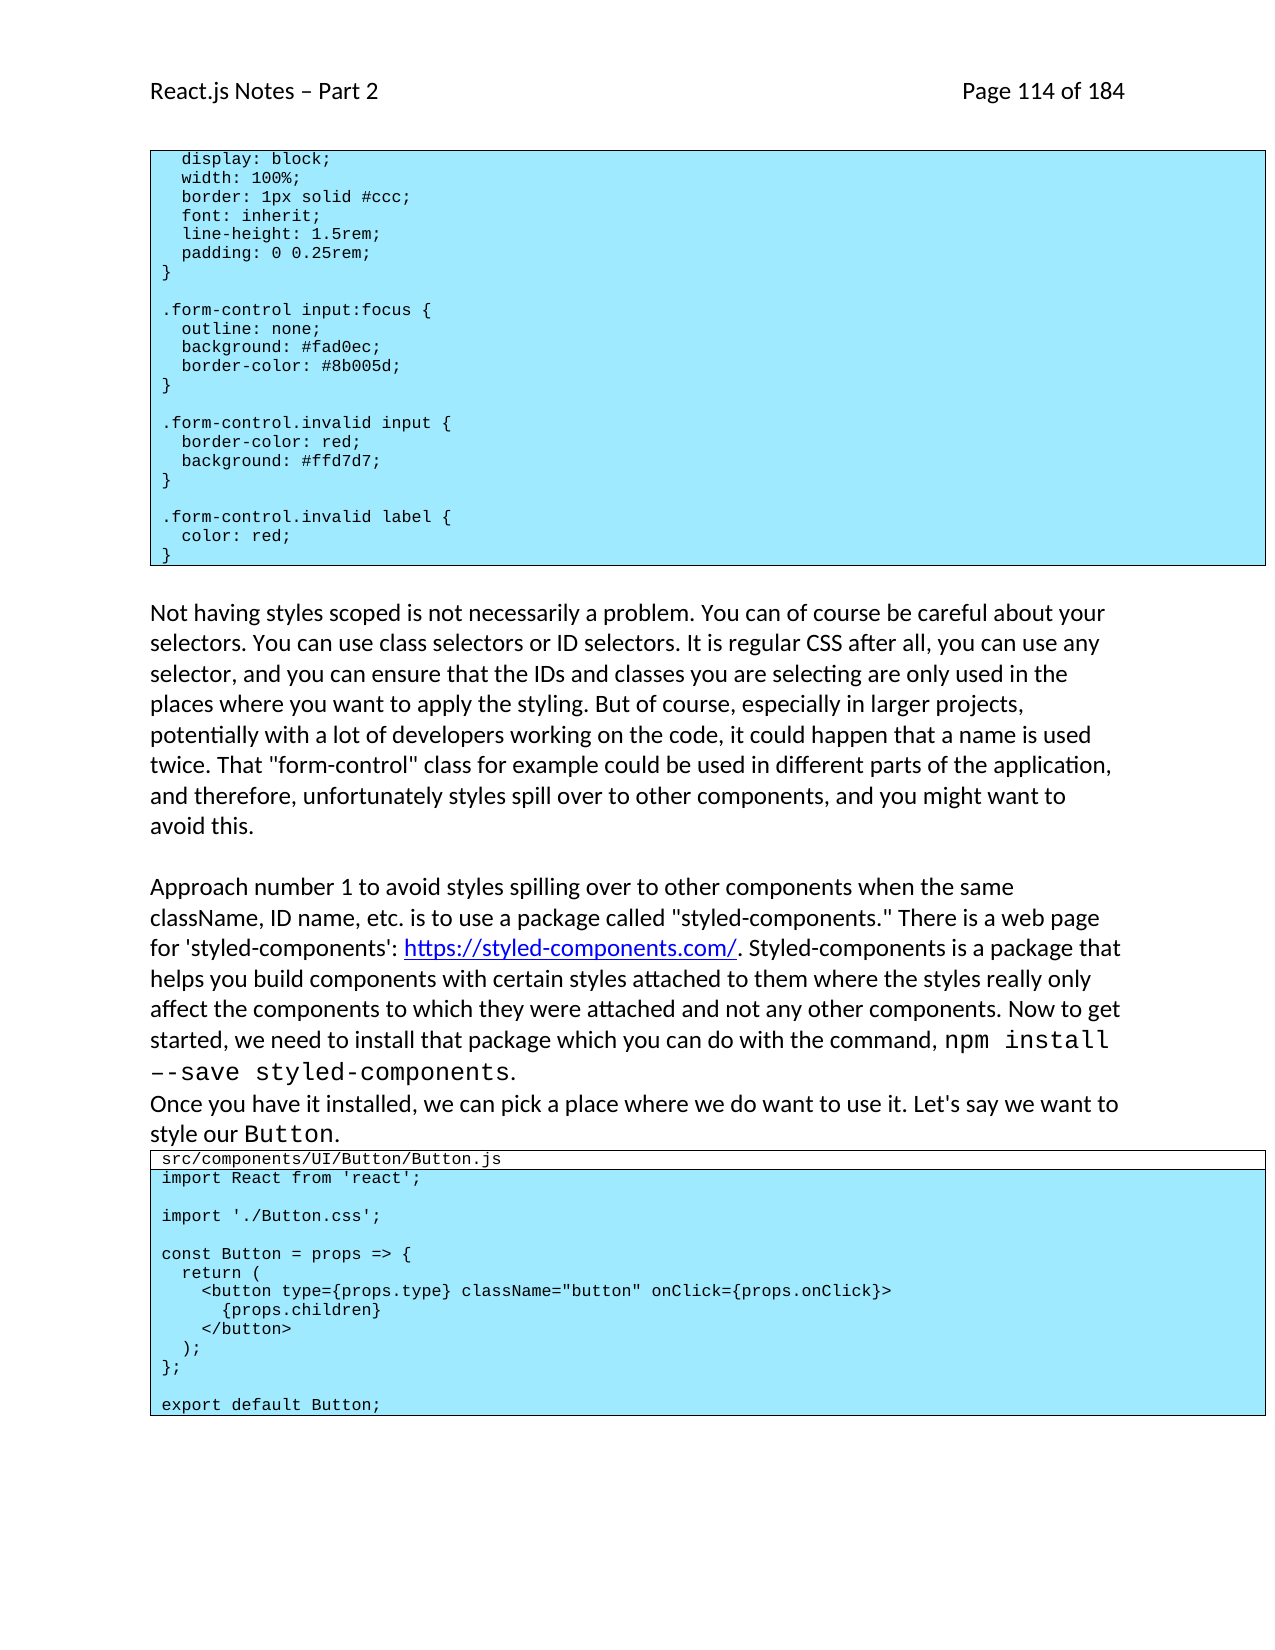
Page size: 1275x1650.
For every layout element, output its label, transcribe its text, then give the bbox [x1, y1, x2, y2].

text Once you have it installed, we can pick a place where we do want to use it. Let's say we want to style our Button. [150, 1088, 1125, 1150]
text Not having styles scoped is not necessarily a problem. You can of course be careful about your selectors. You can use class selectors or ID selectors. It is regular CSS after all, you can use any selector, and you can ensure that the IDs and classes you are selecting are only used in the places where you want to apply the styling. But of course, especially in larger projects, potentially with a lot of developers working on the code, it could happen that a name is used twice. That "form-control" class for example could be used in different parts of the application, and therefore, unfortunately styles spill over to other components, and you might want to avoid this. [150, 597, 1125, 841]
table_cell import React from 'react'; import './Button.css'; const Button = props => { return ( <button type={props.type} className="button" onClick={props.onClick}> {props.children} </button> ); }; export default Button; [151, 1170, 1265, 1415]
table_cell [151, 151, 1265, 565]
table_header src/components/UI/Button/Button.js [151, 1151, 1265, 1169]
text Approach number 1 to avoid styles spilling over to other components when the same className, ID name, etc. is to use a package called "styled-components." There is a web page for 'styled-components': https://styled-components.com/. Styled-components is a package that helps you build components with certain styles attached to them where the styles really only affect the components to which they were attached and not any other components. Now to get started, we need to install that package which you can do with the command, npm install –-save styled-components. [150, 872, 1125, 1088]
